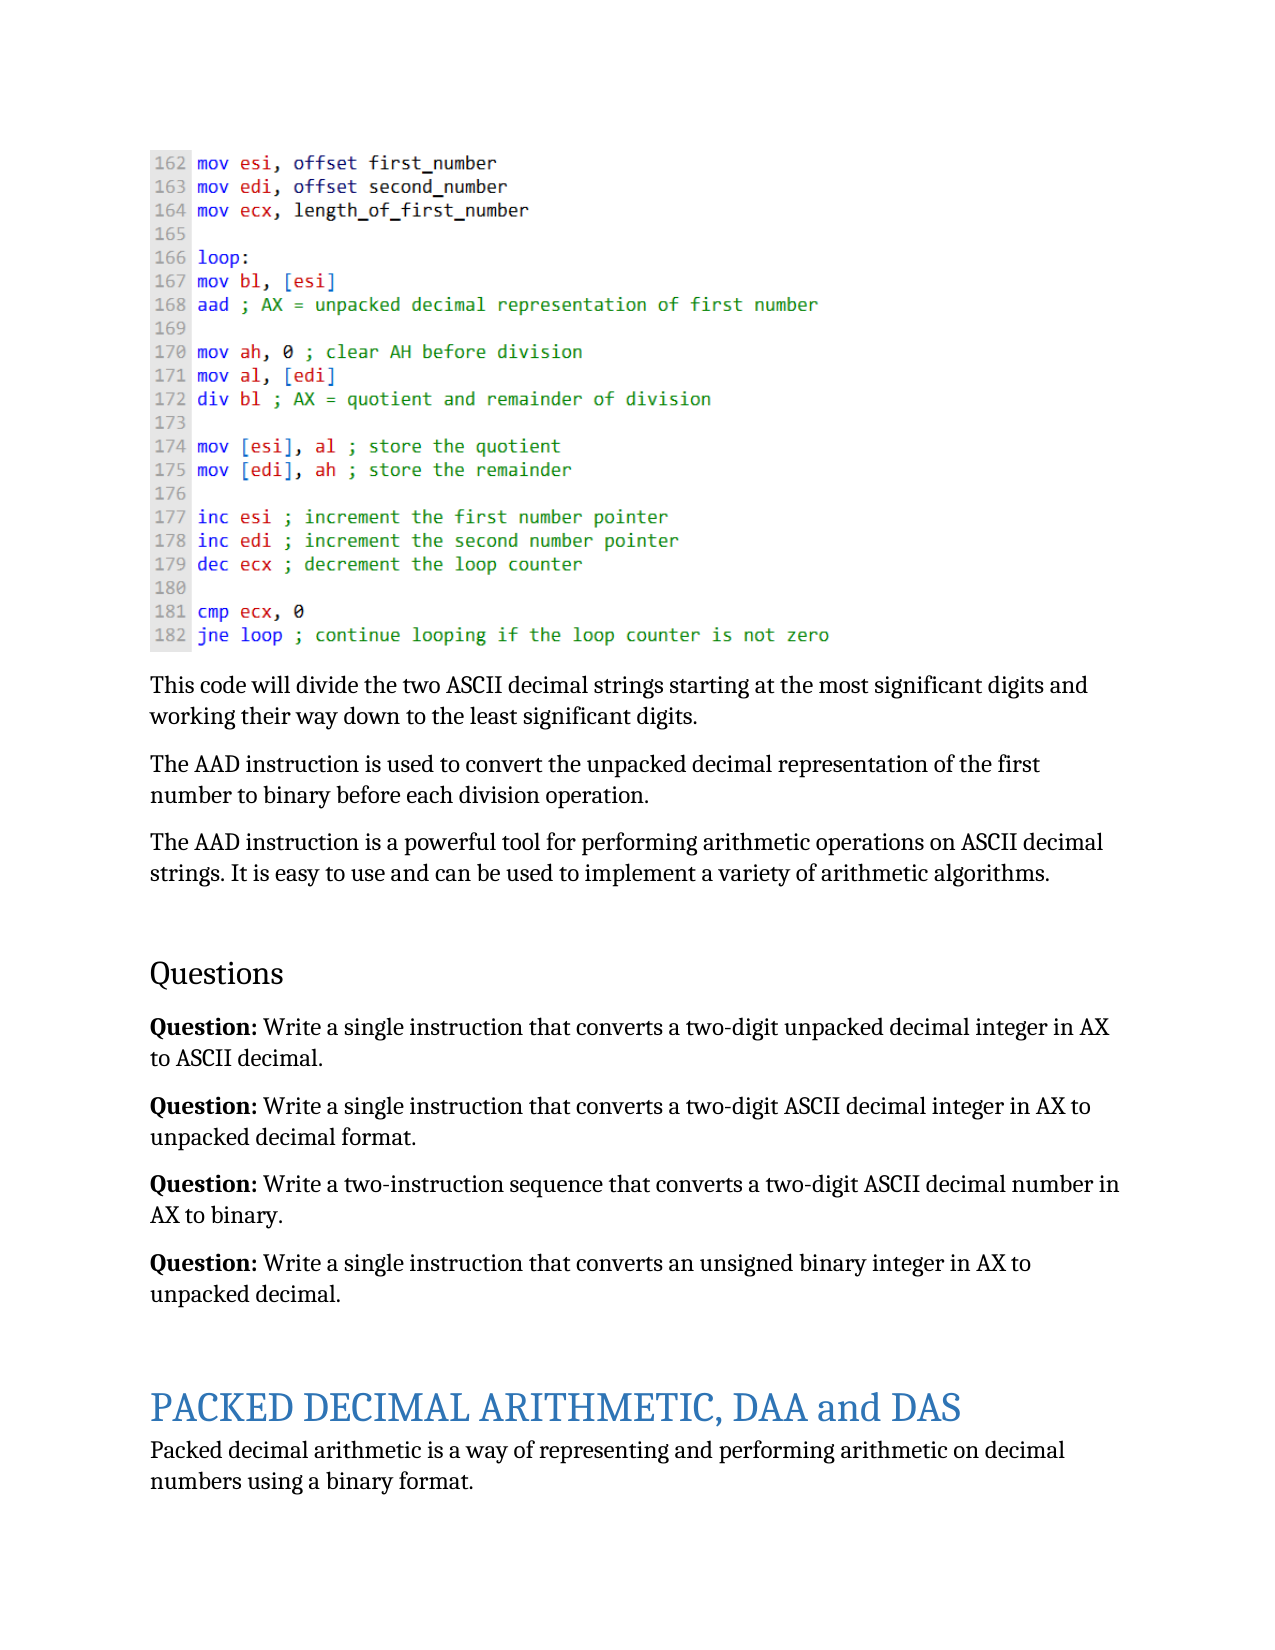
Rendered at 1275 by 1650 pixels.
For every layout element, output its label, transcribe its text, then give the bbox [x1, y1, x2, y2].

text Question: Write a single instruction that converts a two-digit unpacked decimal integer in AX to ASCII decimal. [150, 1013, 1125, 1073]
text The AAD instruction is used to convert the unpacked decimal representation of the first number to binary before each division operation. [150, 749, 1125, 809]
text Questions [150, 955, 1125, 993]
text Question: Write a single instruction that converts a two-digit ASCII decimal integer in AX to unpacked decimal format. [150, 1092, 1125, 1151]
text Packed decimal arithmetic is a way of representing and performing arithmetic on decimal numbers using a binary format. [150, 1436, 1125, 1495]
picture [150, 150, 854, 652]
text The AAD instruction is a powerful tool for performing arithmetic operations on ASCII decimal strings. It is easy to use and can be used to implement a variety of arithmetic algorithms. [150, 828, 1125, 888]
text Question: Write a single instruction that converts an unsigned binary integer in AX to unpacked decimal. [150, 1249, 1125, 1309]
text Question: Write a two-instruction sequence that converts a two-digit ASCII decimal number in AX to binary. [150, 1170, 1125, 1230]
text PACKED DECIMAL ARITHMETIC, DAA and DAS [150, 1384, 1125, 1432]
text This code will divide the two ASCII decimal strings starting at the most significant digits and working their way down to the least significant digits. [150, 671, 1125, 731]
